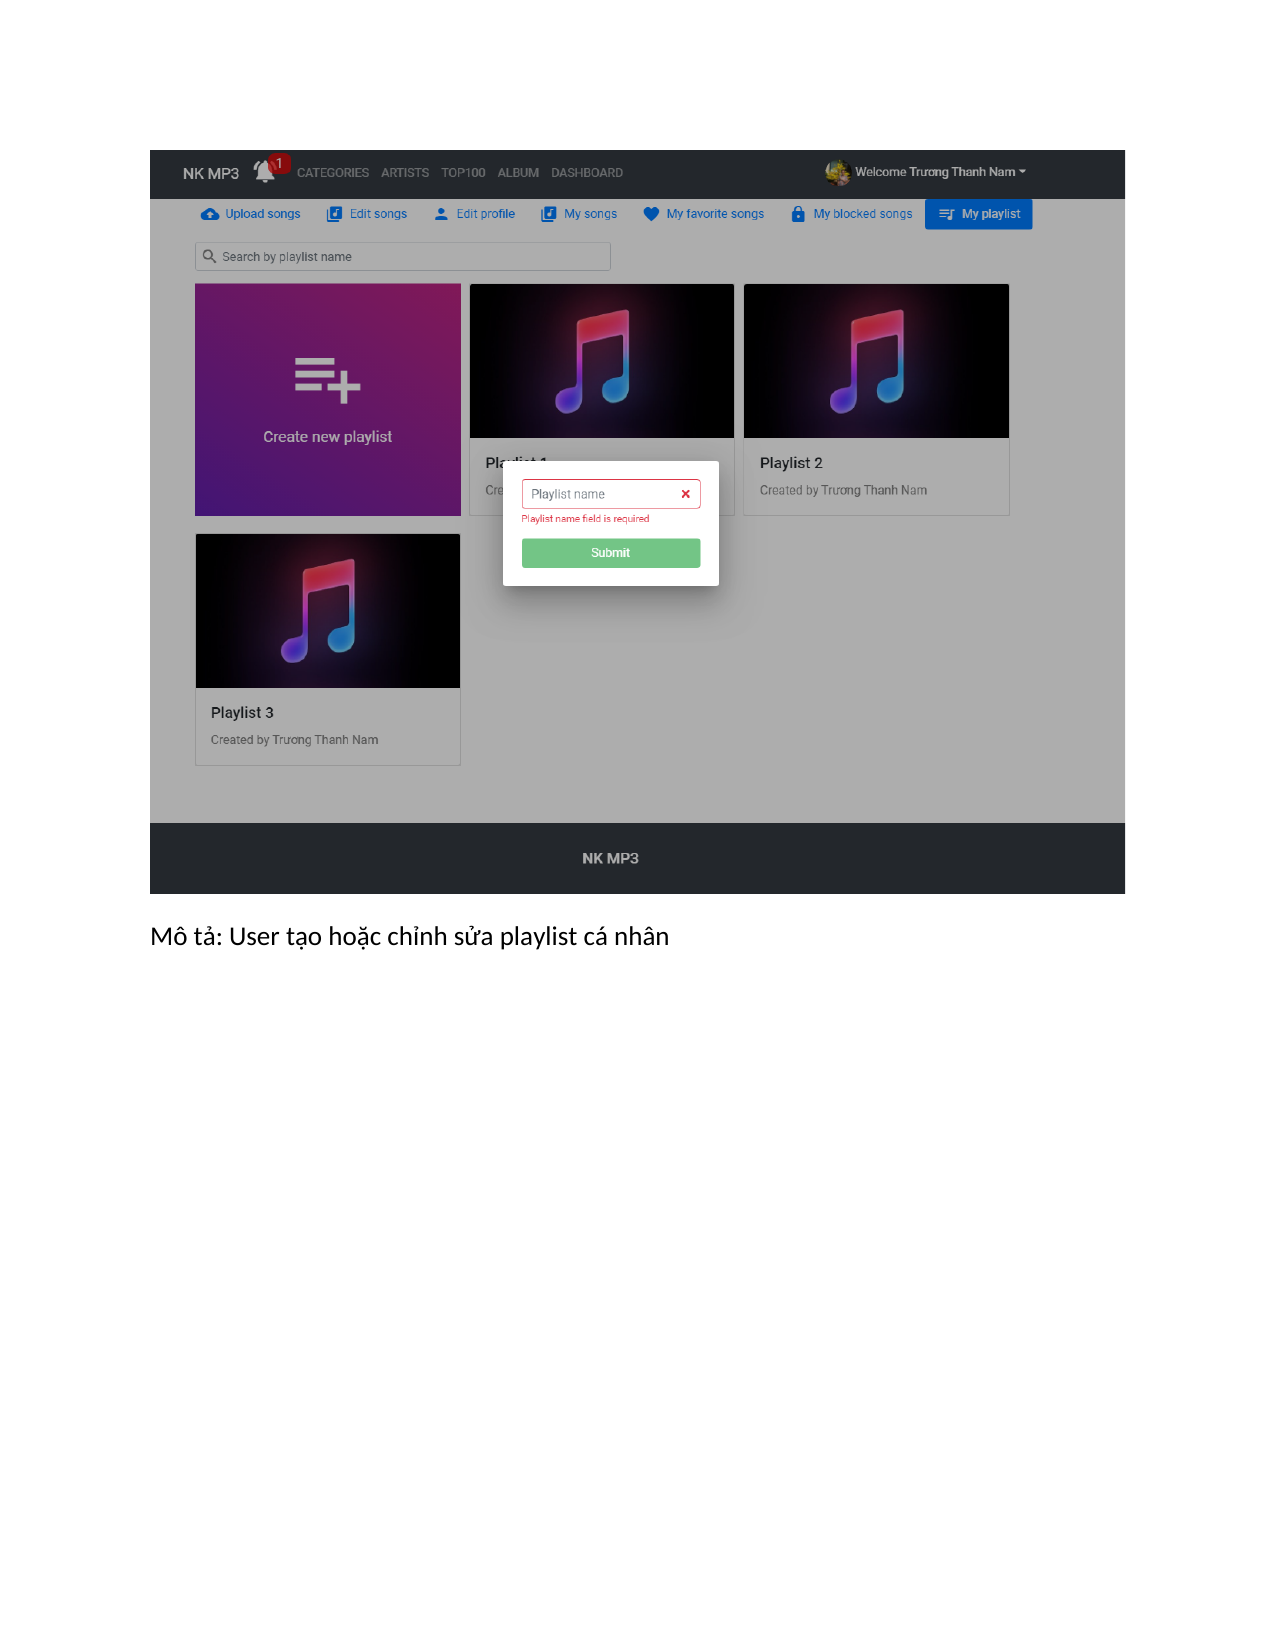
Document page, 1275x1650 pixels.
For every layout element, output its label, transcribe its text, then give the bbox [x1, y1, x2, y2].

text Mô tả: User tạo hoặc chỉnh sửa playlist cá nhân [150, 919, 1125, 952]
picture [150, 150, 1125, 894]
